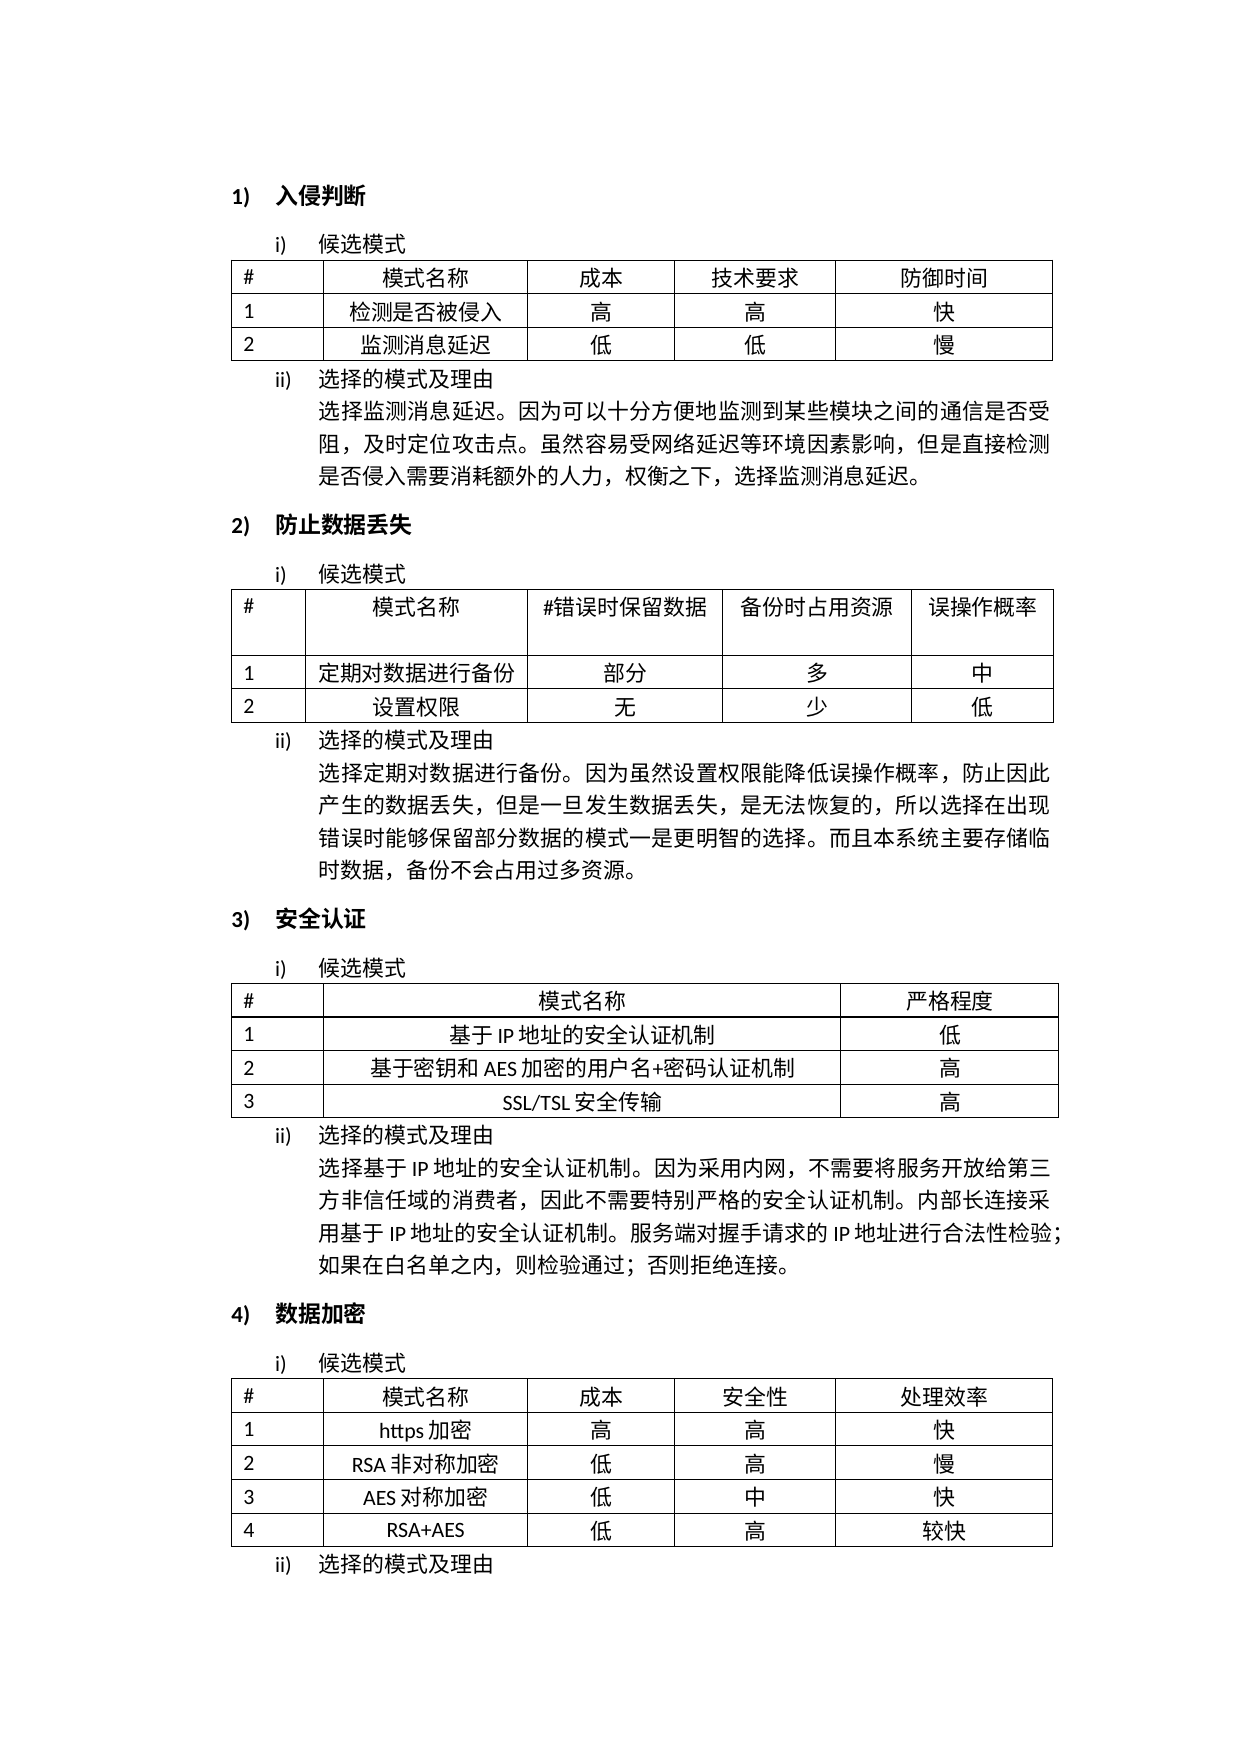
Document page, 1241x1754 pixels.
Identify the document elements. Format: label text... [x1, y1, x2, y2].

list ii) 选择的模式及理由 [275, 723, 1053, 755]
list ii) 选择的模式及理由 [275, 1118, 1053, 1151]
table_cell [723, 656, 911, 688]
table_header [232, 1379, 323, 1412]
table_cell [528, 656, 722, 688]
list 数据加密 [231, 1281, 1053, 1346]
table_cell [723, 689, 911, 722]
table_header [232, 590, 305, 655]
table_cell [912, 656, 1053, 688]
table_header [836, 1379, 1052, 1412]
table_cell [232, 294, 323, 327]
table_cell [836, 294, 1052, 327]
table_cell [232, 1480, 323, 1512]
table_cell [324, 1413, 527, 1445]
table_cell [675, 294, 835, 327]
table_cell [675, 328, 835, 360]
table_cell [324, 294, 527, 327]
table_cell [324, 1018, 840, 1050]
list i) 候选模式 [275, 1346, 1053, 1378]
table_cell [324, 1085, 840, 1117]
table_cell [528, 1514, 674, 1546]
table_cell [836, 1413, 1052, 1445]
list 选择基于IP地址的安全认证机制。因为采用内网，不需要将服务开放给第三方非信任域的消费者，因此不需要特别严格的安全认证机制。内部长连接采用基于IP地址的安全认证机制。服务端对握手请求的IP地址进行合法性检验；如果在白名单之内，则检验通过；否则拒绝连接。 [319, 1151, 1053, 1281]
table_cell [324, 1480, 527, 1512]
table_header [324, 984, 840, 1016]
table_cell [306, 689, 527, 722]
list 选择的模式及理由 [275, 361, 1053, 394]
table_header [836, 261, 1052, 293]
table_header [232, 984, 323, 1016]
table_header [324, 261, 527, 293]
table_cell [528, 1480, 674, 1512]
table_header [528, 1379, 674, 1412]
list 防止数据丢失 [231, 491, 1053, 556]
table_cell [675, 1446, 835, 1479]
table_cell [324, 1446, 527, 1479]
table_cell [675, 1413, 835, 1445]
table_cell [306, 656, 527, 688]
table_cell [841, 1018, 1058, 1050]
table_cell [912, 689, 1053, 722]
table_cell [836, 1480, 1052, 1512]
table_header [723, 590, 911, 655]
list ii) 选择的模式及理由 [275, 1547, 1053, 1579]
list 入侵判断 [231, 162, 1053, 227]
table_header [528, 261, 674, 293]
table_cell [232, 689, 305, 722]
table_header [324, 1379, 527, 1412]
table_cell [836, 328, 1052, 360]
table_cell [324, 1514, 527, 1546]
list 选择定期对数据进行备份。因为虽然设置权限能降低误操作概率，防止因此产生的数据丢失，但是一旦发生数据丢失，是无法恢复的，所以选择在出现错误时能够保留部分数据的模式一是更明智的选择。而且本系统主要存储临时数据，备份不会占用过多资源。 [319, 755, 1053, 885]
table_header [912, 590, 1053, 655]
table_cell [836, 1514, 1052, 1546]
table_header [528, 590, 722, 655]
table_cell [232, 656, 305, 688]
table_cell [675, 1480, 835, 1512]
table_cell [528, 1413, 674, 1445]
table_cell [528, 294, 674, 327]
list 候选模式 [275, 227, 1053, 259]
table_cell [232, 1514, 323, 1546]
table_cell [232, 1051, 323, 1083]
list i) 候选模式 [275, 950, 1053, 983]
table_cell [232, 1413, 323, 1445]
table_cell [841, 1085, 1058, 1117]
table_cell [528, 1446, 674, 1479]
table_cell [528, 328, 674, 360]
list 选择监测消息延迟。因为可以十分方便地监测到某些模块之间的通信是否受阻，及时定位攻击点。虽然容易受网络延迟等环境因素影响，但是直接检测是否侵入需要消耗额外的人力，权衡之下，选择监测消息延迟。 [319, 394, 1053, 491]
list 安全认证 [231, 885, 1053, 950]
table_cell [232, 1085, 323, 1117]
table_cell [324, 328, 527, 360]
list i) 候选模式 [275, 556, 1053, 589]
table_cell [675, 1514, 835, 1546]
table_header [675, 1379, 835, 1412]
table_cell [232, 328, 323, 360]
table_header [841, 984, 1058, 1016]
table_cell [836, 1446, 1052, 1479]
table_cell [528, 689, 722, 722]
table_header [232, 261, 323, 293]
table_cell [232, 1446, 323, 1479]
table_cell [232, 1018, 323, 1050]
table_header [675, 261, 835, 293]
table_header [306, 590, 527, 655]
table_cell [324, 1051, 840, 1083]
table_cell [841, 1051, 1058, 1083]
